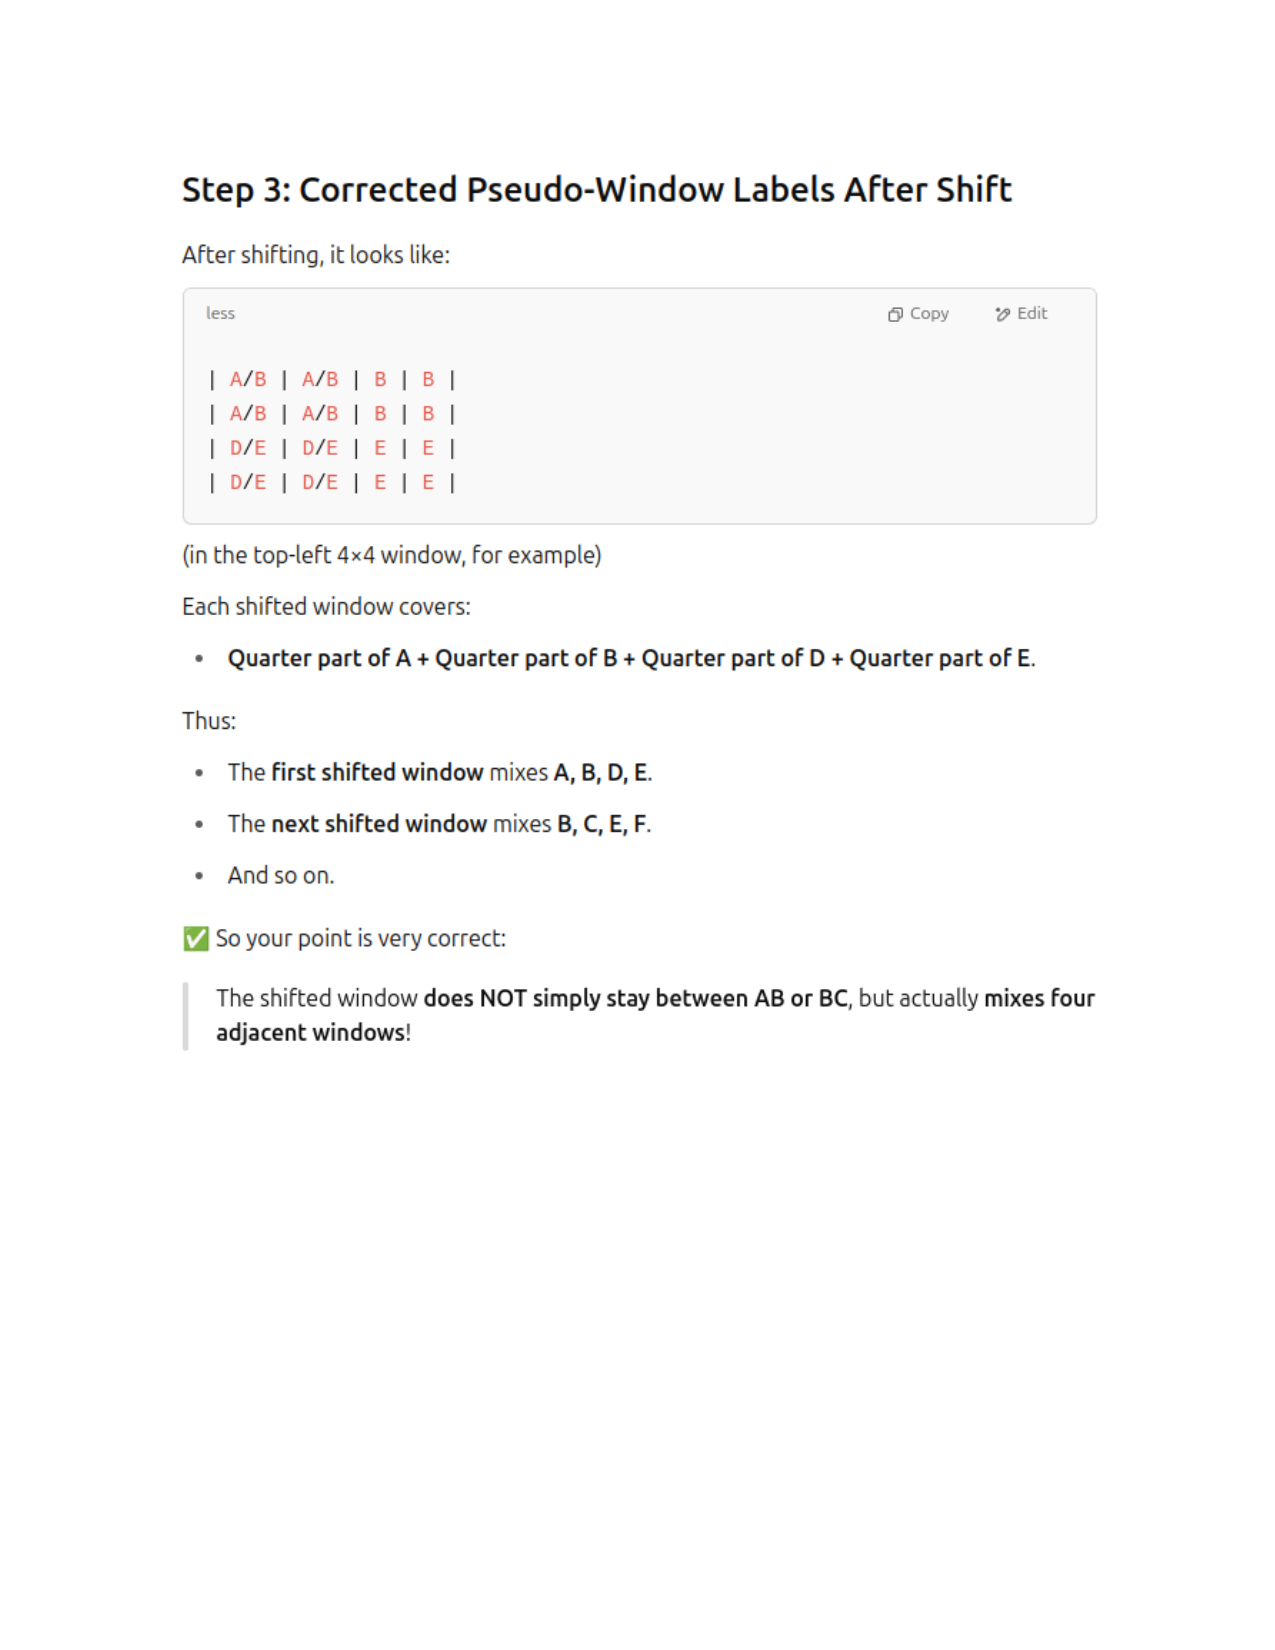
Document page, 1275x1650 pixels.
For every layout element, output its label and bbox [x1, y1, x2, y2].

picture [150, 150, 1125, 1061]
